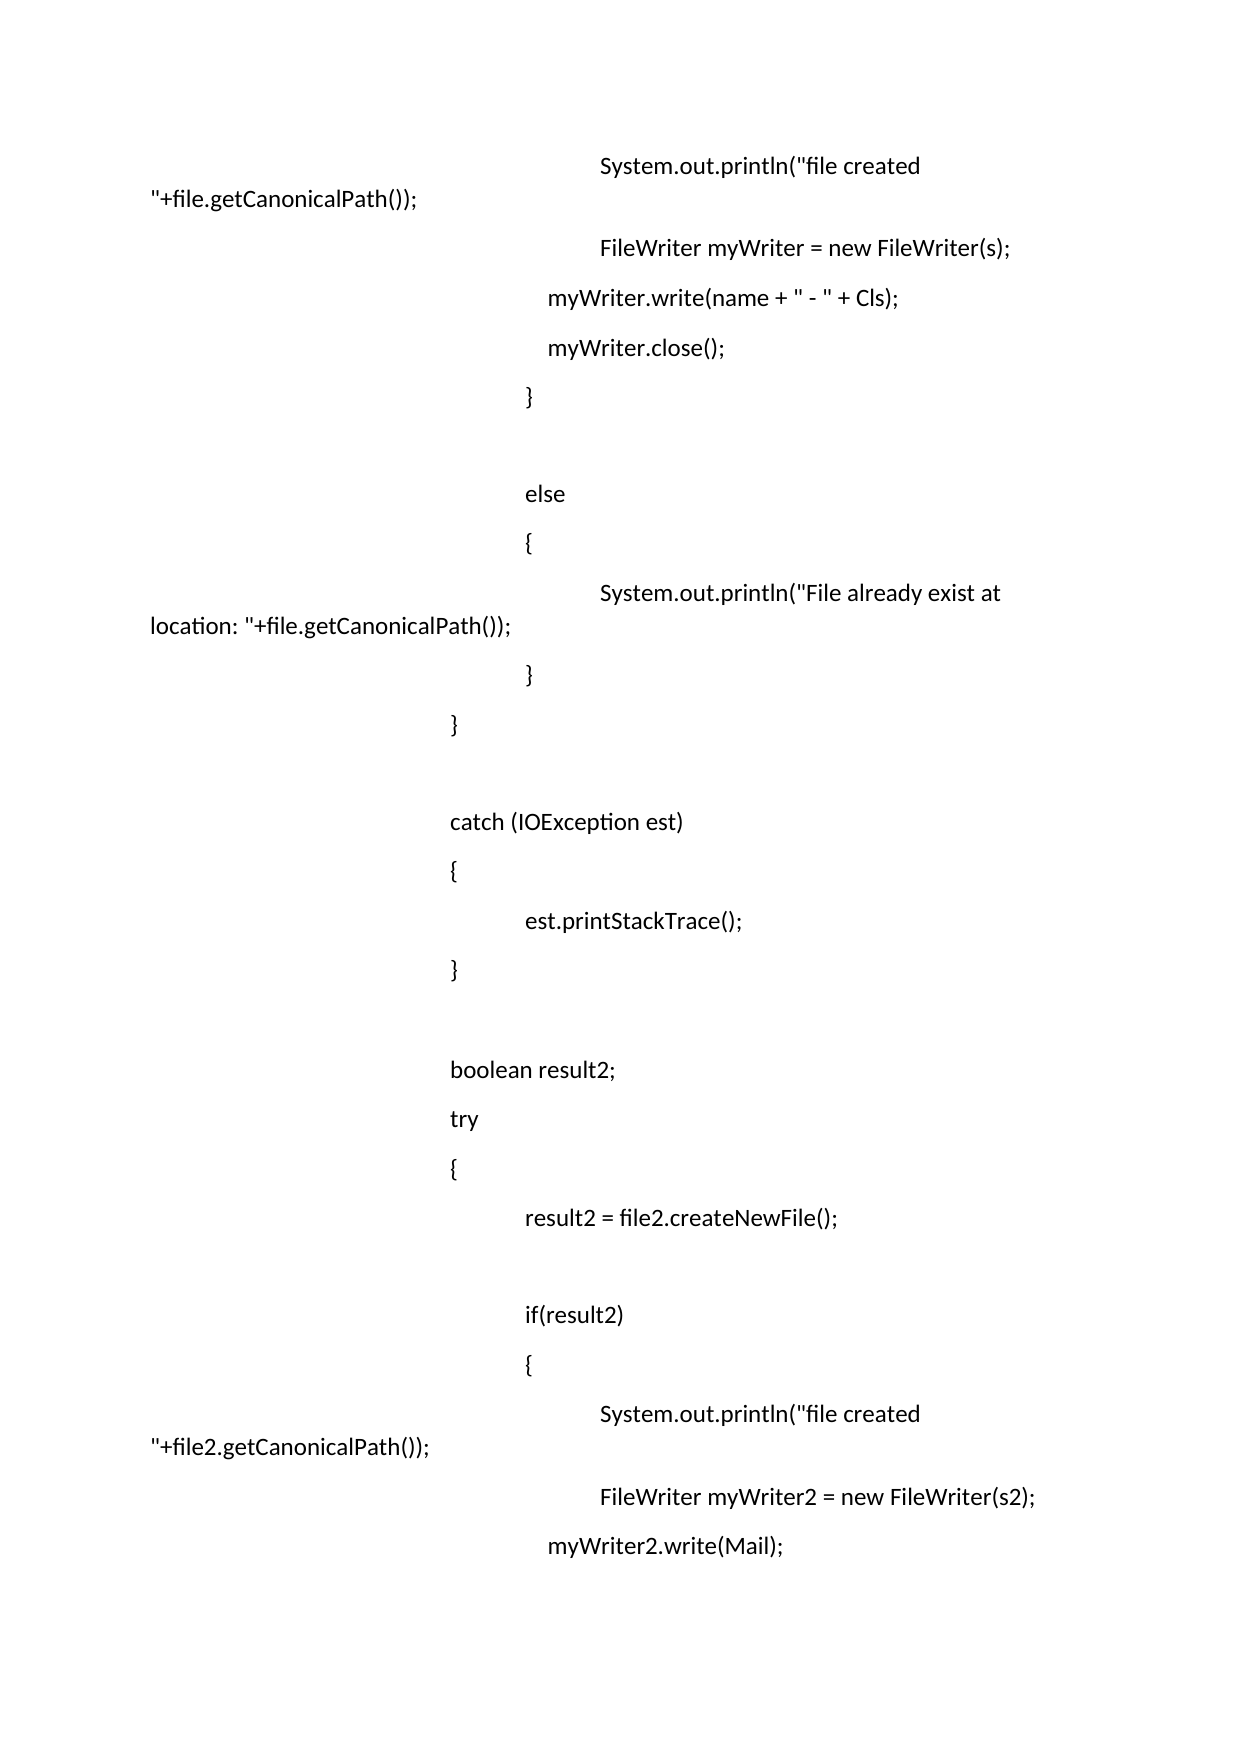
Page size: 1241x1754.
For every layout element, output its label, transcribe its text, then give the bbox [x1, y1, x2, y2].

text { [150, 855, 1090, 886]
text } [150, 709, 1090, 740]
text result2 = file2.createNewFile(); [150, 1202, 1090, 1233]
text try [150, 1103, 1090, 1134]
text } [150, 381, 1090, 412]
text myWriter2.write(Mail); [150, 1530, 1090, 1561]
text myWriter.write(name + " - " + Cls); [150, 282, 1090, 313]
text System.out.println("file created "+file2.getCanonicalPath()); [150, 1398, 1090, 1462]
text catch (IOException est) [150, 806, 1090, 836]
text } [150, 954, 1090, 985]
text { [150, 1349, 1090, 1379]
text { [150, 527, 1090, 558]
text myWriter.close(); [150, 332, 1090, 362]
text System.out.println("File already exist at location: "+file.getCanonicalPath()); [150, 577, 1090, 641]
text else [150, 478, 1090, 508]
text est.printStackTrace(); [150, 905, 1090, 936]
text { [150, 1153, 1090, 1183]
text FileWriter myWriter2 = new FileWriter(s2); [150, 1481, 1090, 1511]
text FileWriter myWriter = new FileWriter(s); [150, 232, 1090, 263]
text if(result2) [150, 1299, 1090, 1330]
text boolean result2; [150, 1054, 1090, 1084]
text System.out.println("file created "+file.getCanonicalPath()); [150, 150, 1090, 213]
text } [150, 659, 1090, 690]
